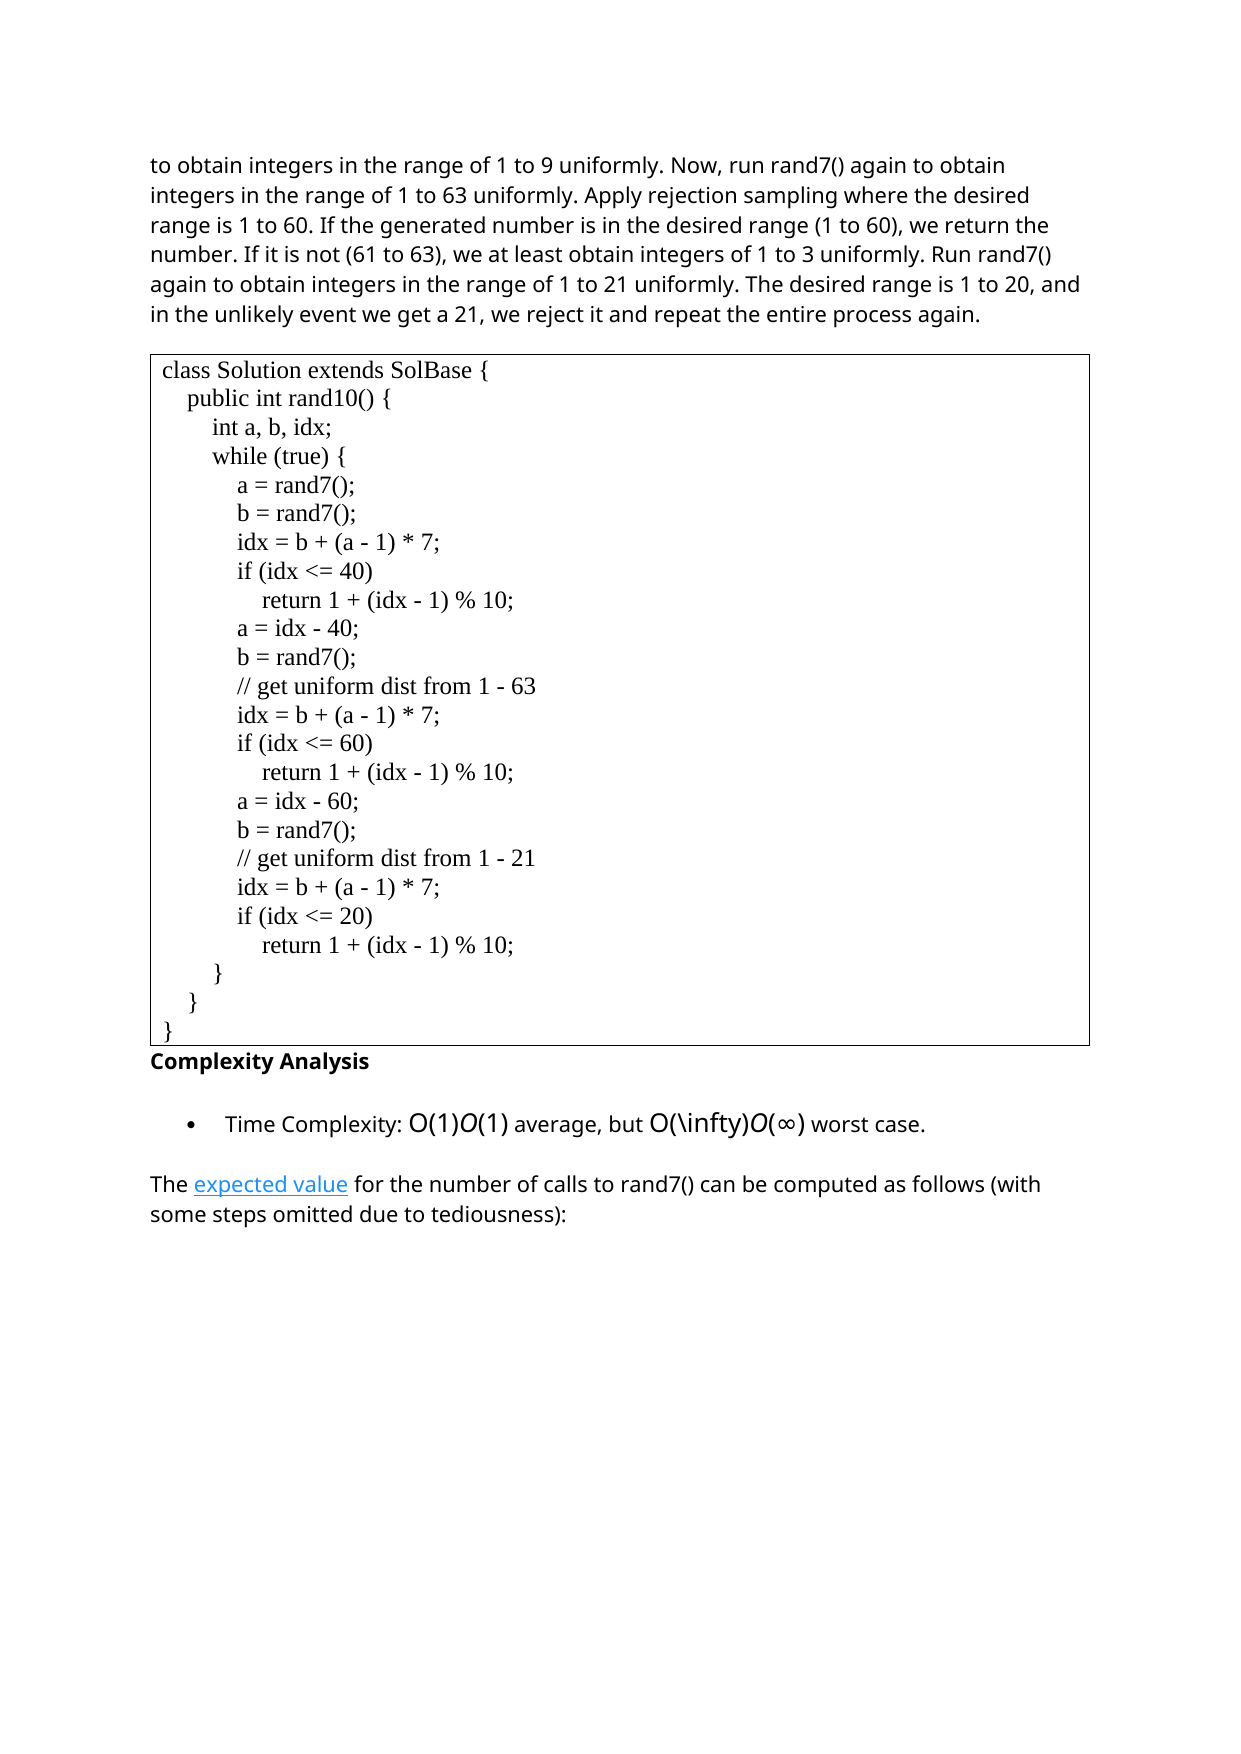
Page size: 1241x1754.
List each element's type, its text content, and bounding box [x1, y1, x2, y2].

table_header class Solution extends SolBase { public int rand10() { int a, b, idx; while (true) { a = rand7(); b = rand7(); idx = b + (a - 1) * 7; if (idx <= 40) return 1 + (idx - 1) % 10; a = idx - 40; b = rand7(); // get uniform dist from 1 - 63 idx = b + (a - 1) * 7; if (idx <= 60) return 1 + (idx - 1) % 10; a = idx - 60; b = rand7(); // get uniform dist from 1 - 21 idx = b + (a - 1) * 7; if (idx <= 20) return 1 + (idx - 1) % 10; } } } [151, 355, 1089, 1045]
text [150, 150, 1090, 329]
text The expected value for the number of calls to rand7() can be computed as follows (with some steps omitted due to tediousness): [150, 1169, 1090, 1229]
text Complexity Analysis [150, 1046, 1090, 1076]
list Time Complexity: O(1)O(1) average, but O(\infty)O(∞) worst case. [187, 1105, 1090, 1140]
